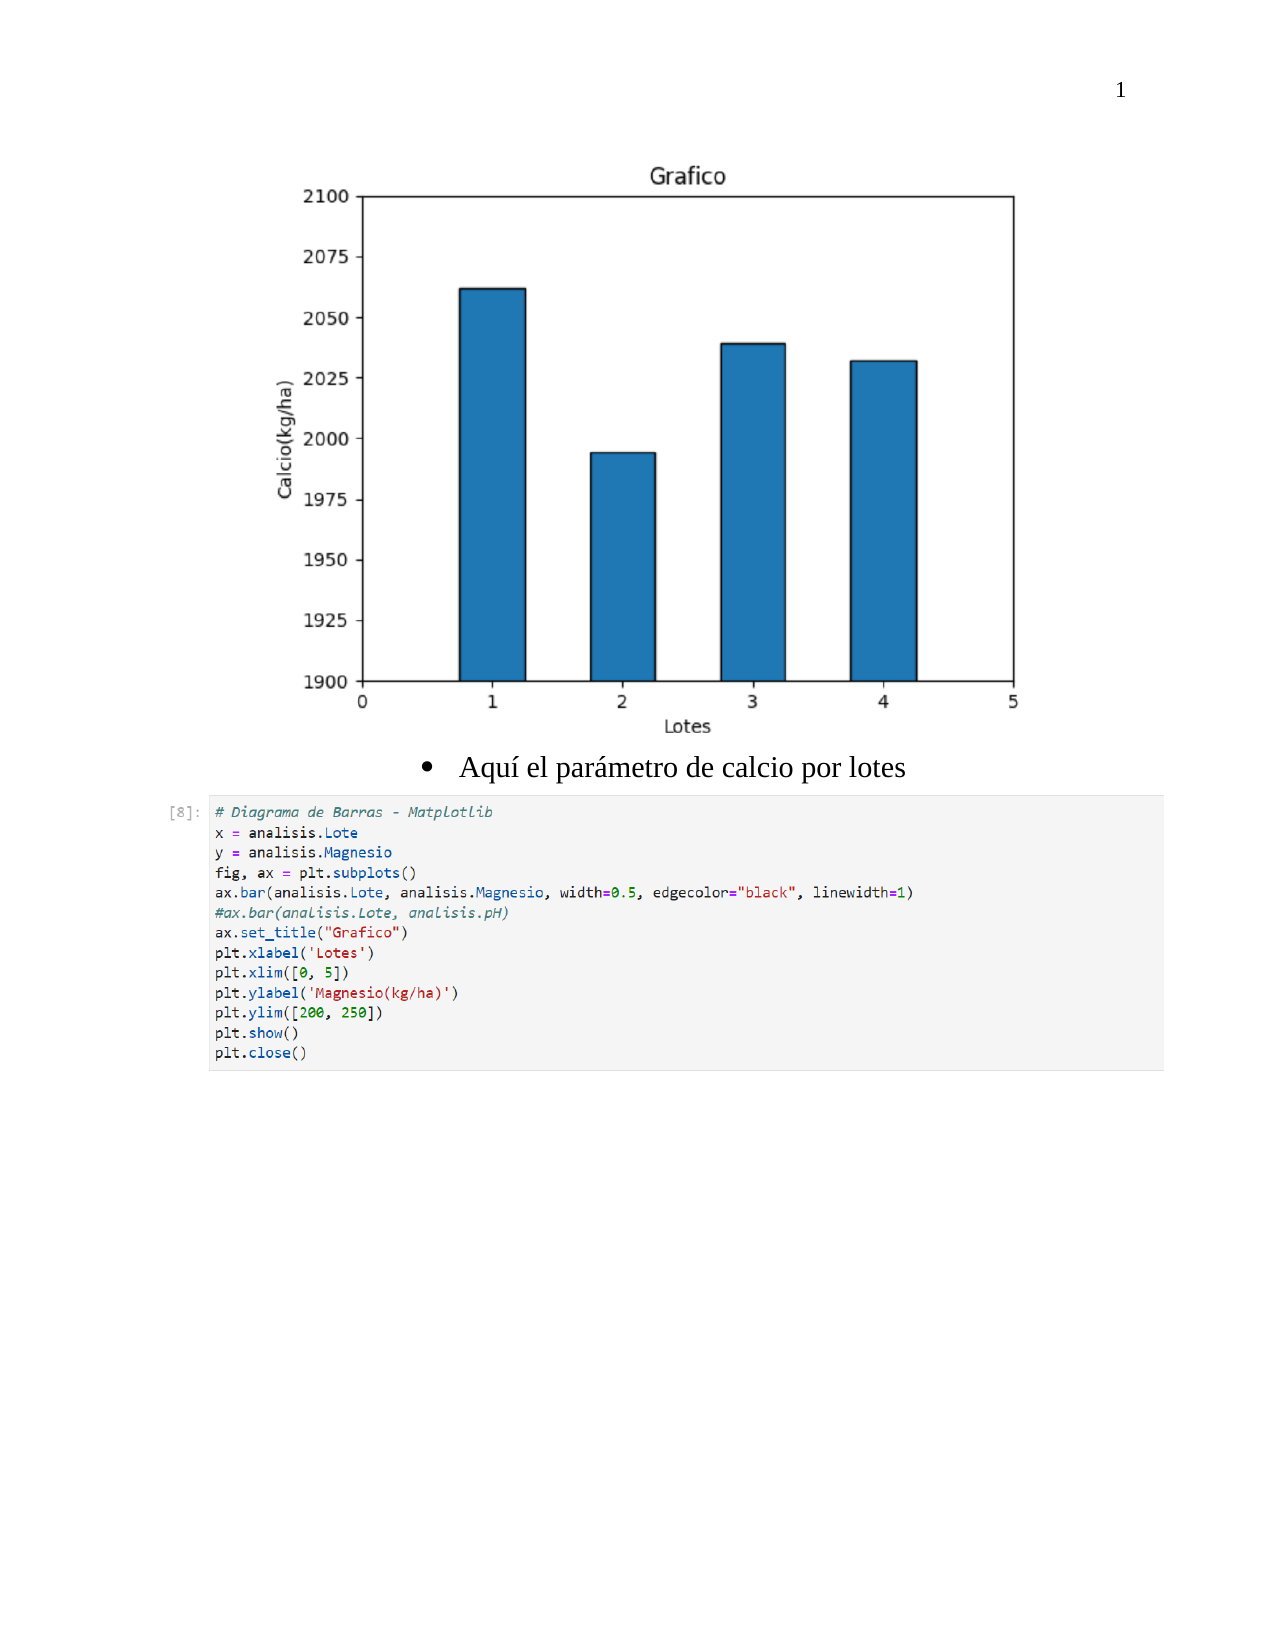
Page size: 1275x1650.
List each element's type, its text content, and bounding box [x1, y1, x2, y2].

picture [258, 150, 1031, 749]
picture [150, 784, 1164, 1083]
list Aquí el parámetro de calcio por lotes [188, 749, 1139, 784]
